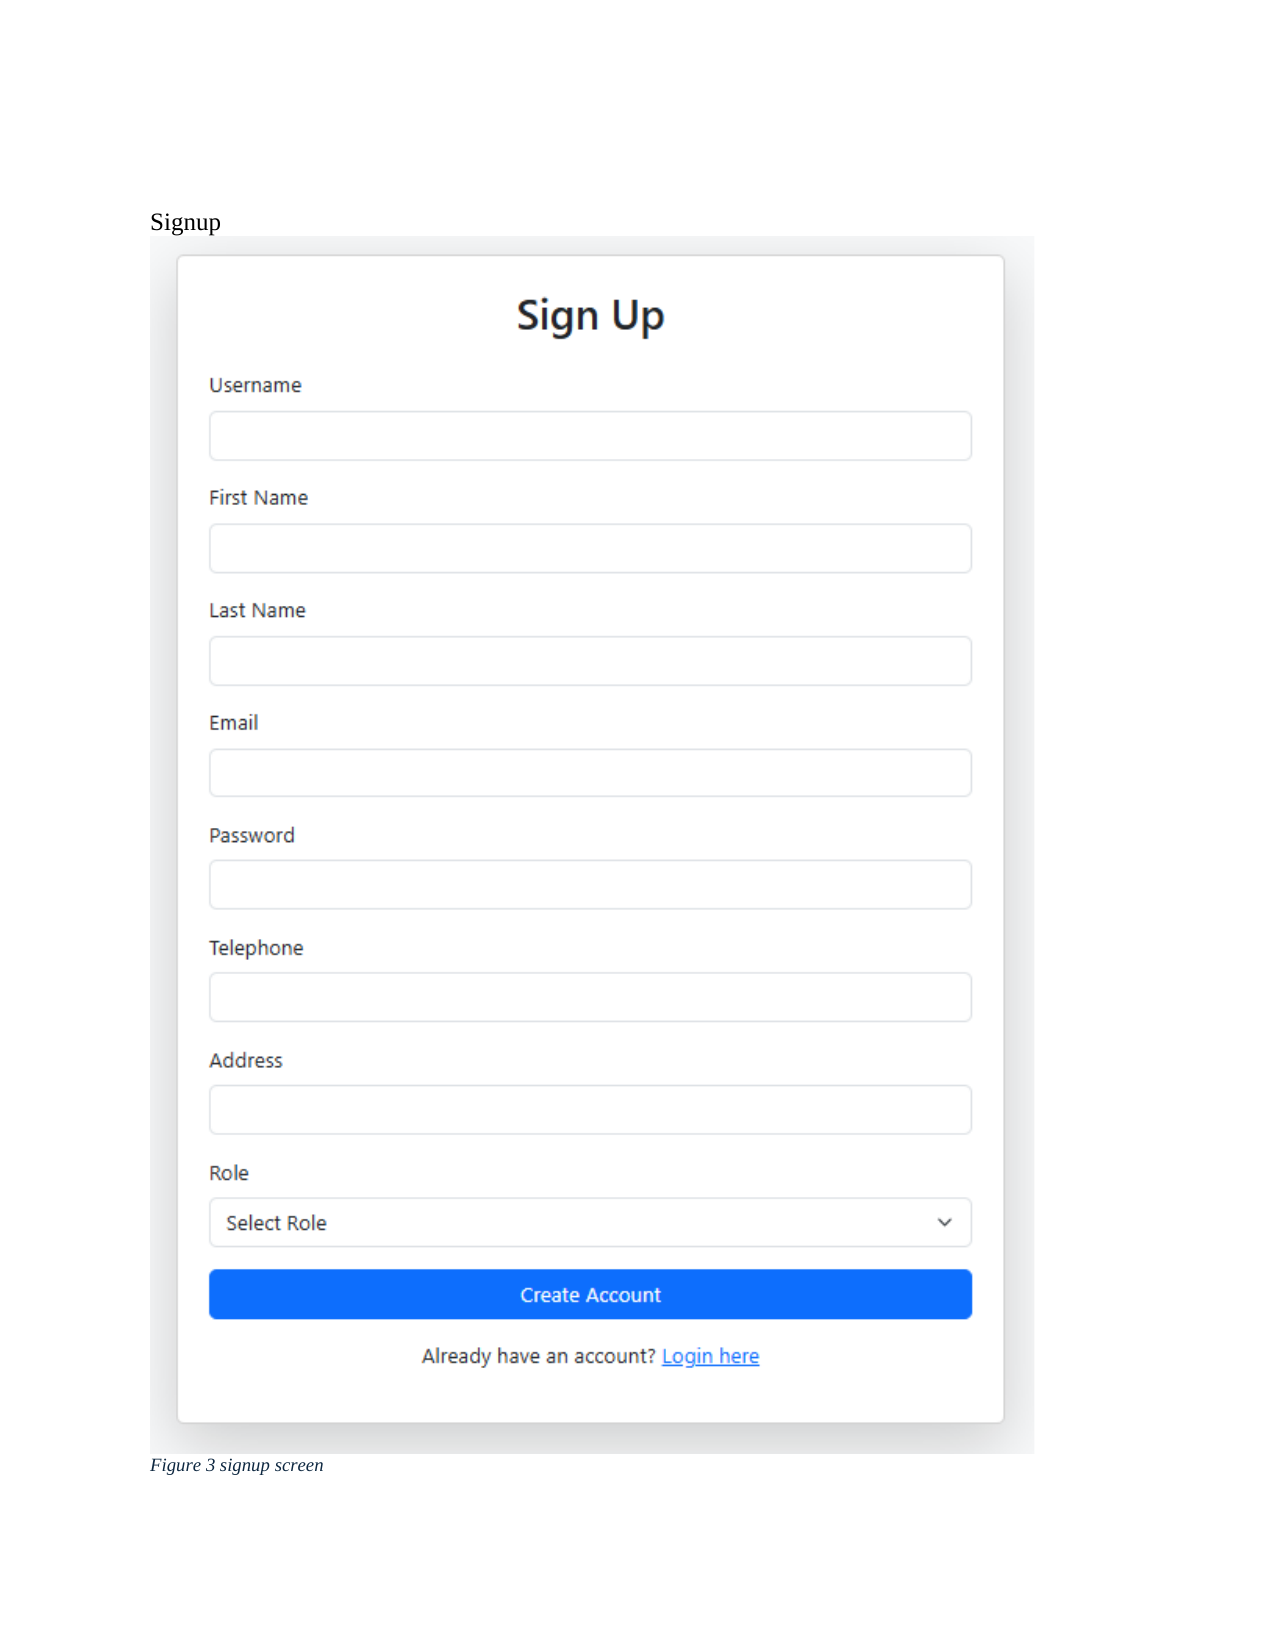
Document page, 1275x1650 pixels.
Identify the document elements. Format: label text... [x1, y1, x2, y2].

text Figure 3 signup screen [150, 1454, 1125, 1475]
text Signup [150, 207, 1125, 236]
picture [150, 236, 1035, 1454]
